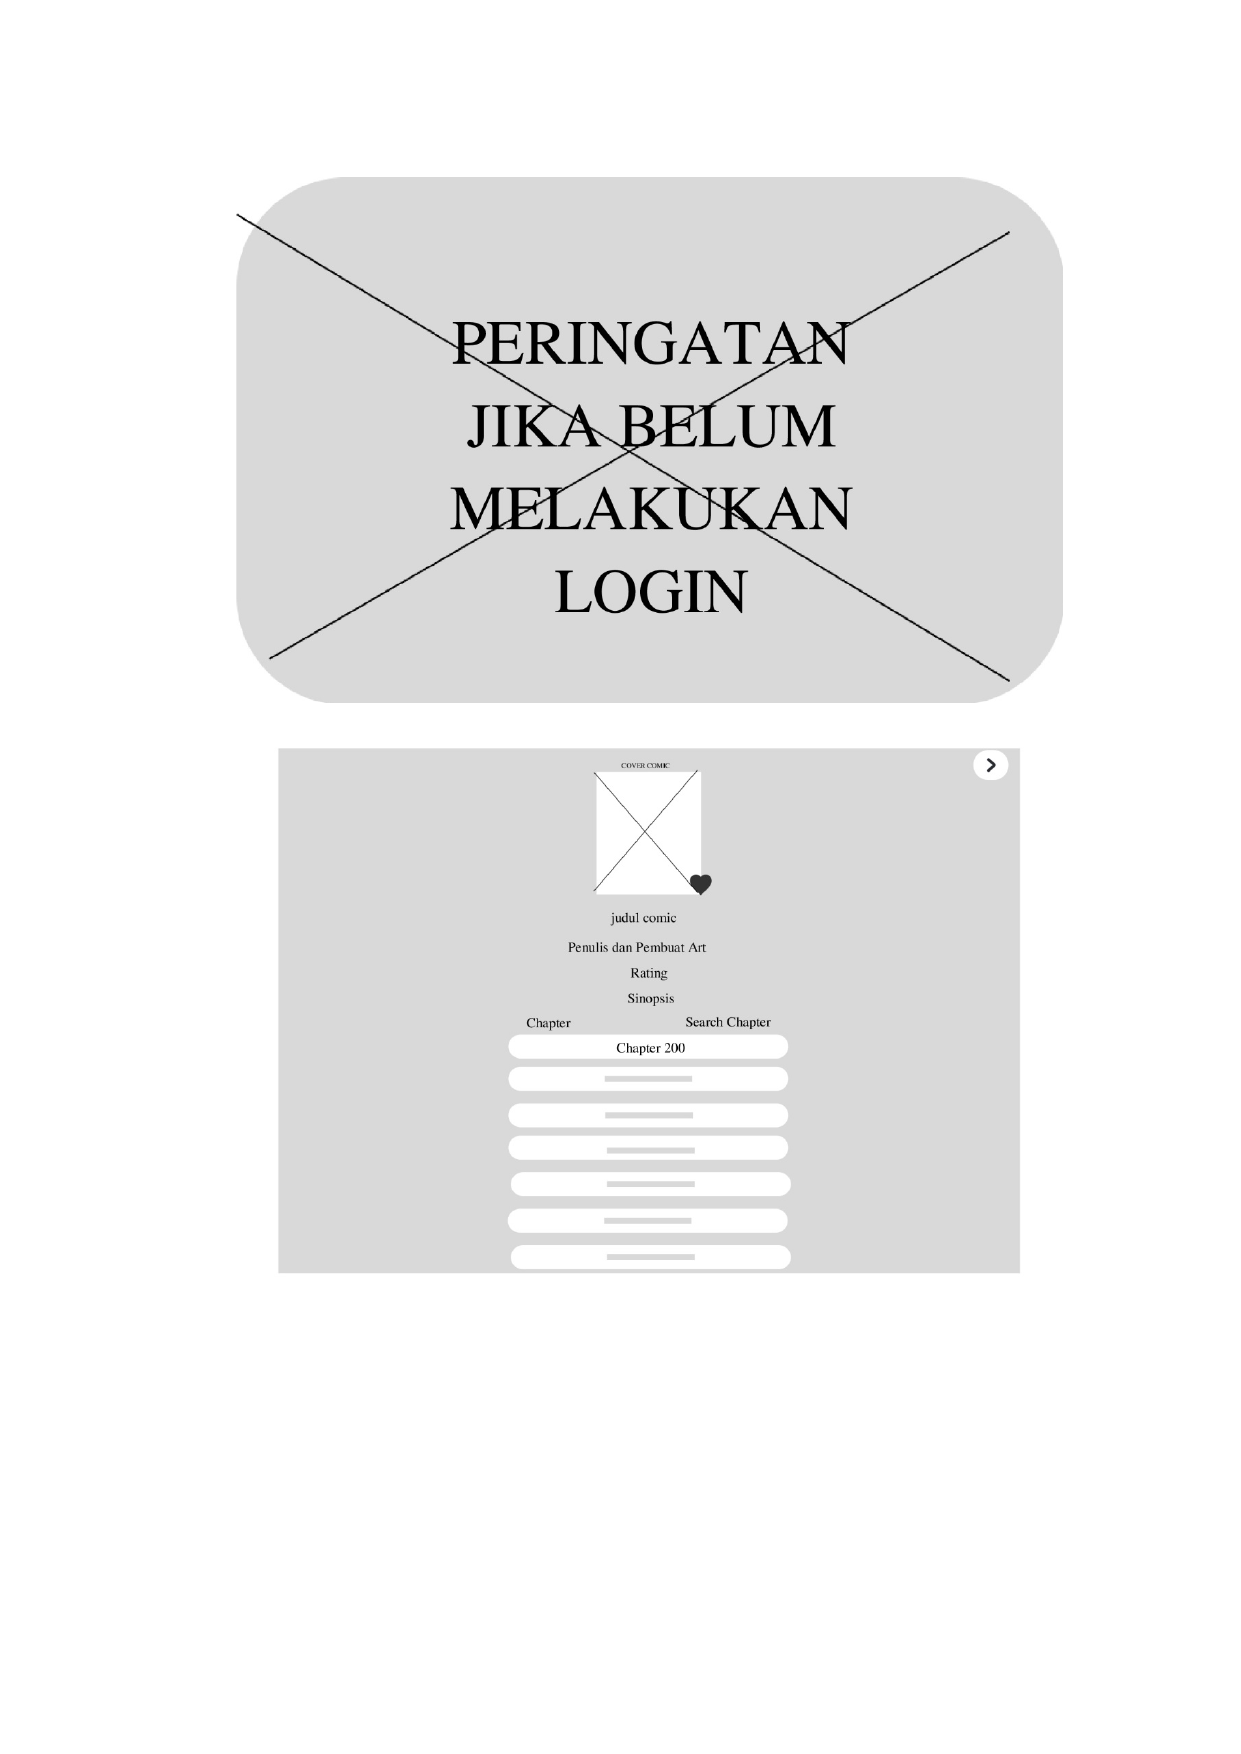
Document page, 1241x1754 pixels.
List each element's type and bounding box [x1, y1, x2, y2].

picture [236, 177, 1063, 1305]
